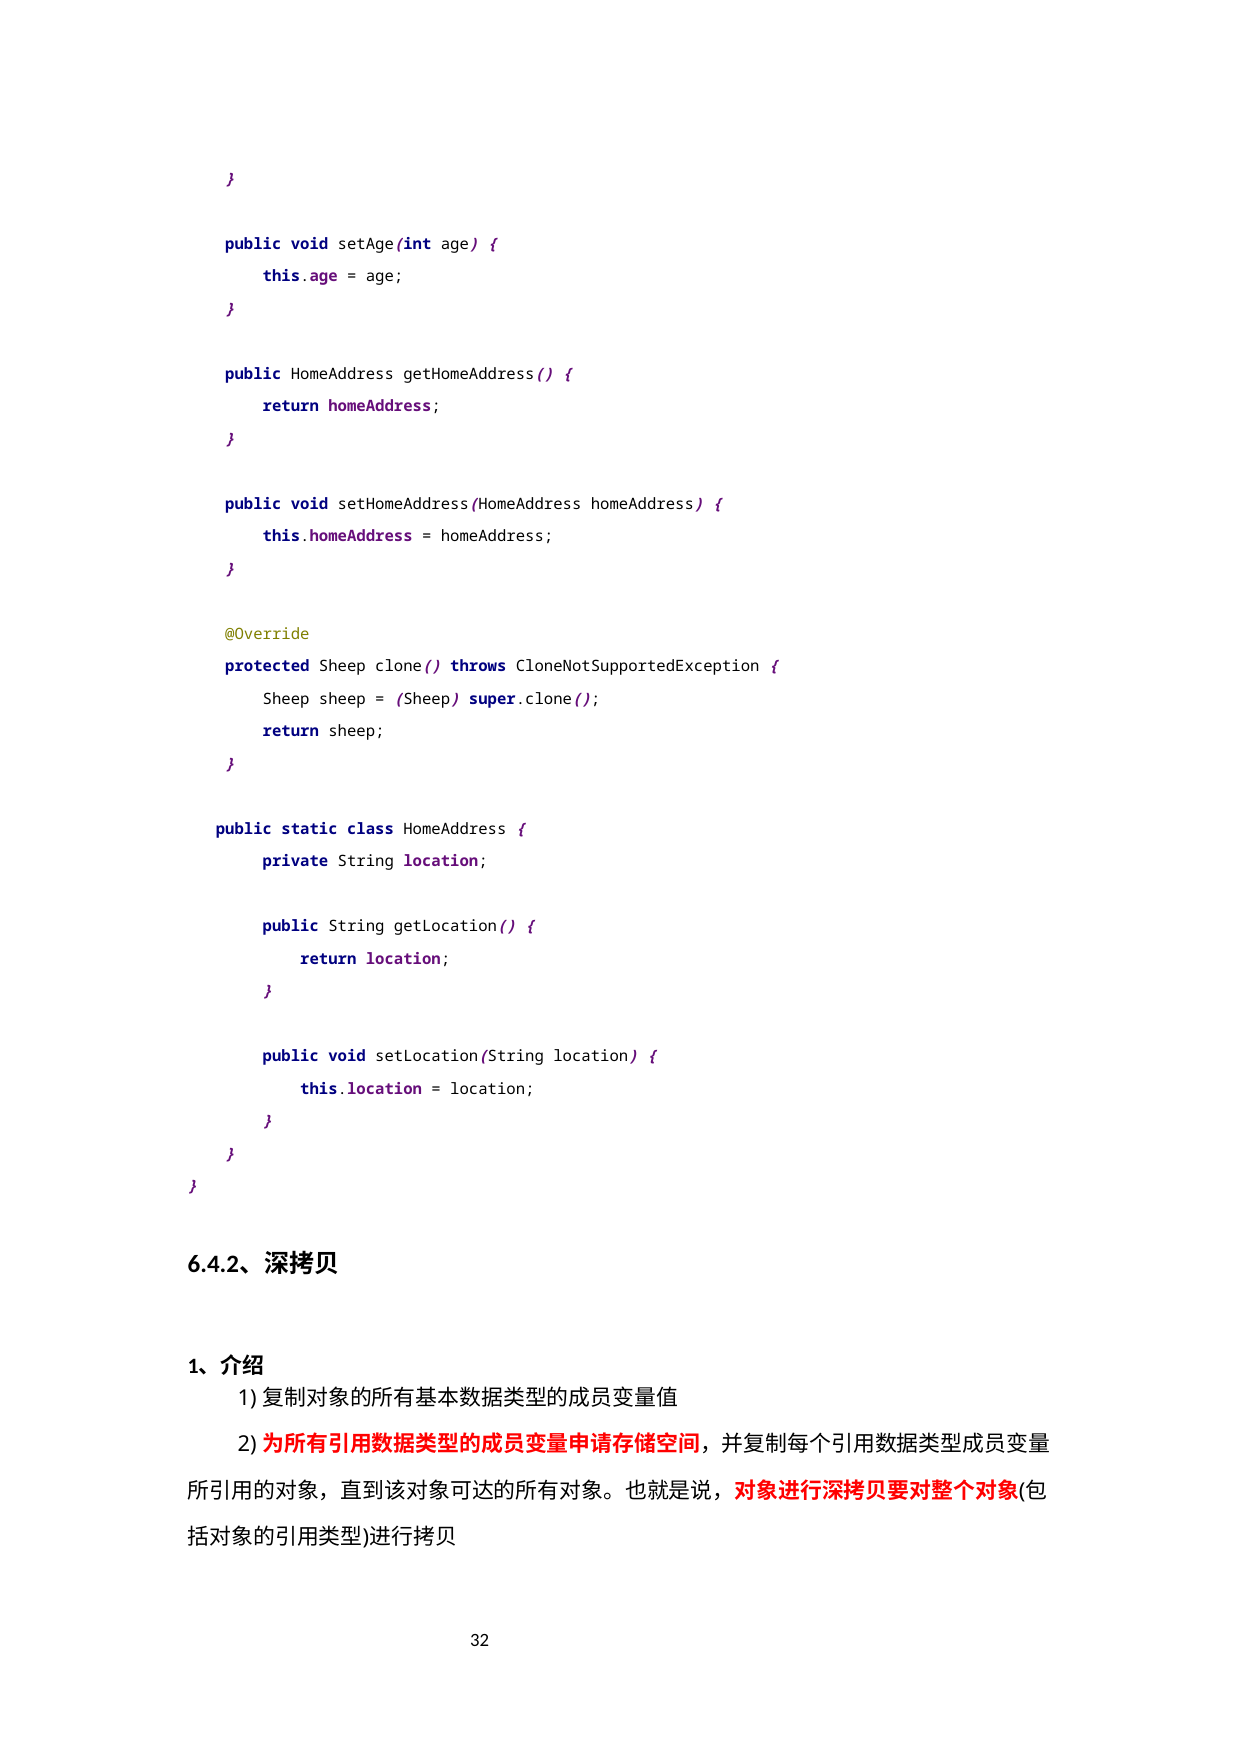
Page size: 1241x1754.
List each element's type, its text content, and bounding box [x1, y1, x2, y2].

text 2) 为所有引用数据类型的成员变量申请存储空间，并复制每个引用数据类型成员变量所引用的对象，直到该对象可达的所有对象。也就是说，对象进行深拷贝要对整个对象(包括对象的引用类型)进行拷贝 [187, 1426, 1053, 1551]
text 1) 复制对象的所有基本数据类型的成员变量值 [187, 1380, 1053, 1412]
subtitle 6.4.2、深拷贝 [187, 1229, 1053, 1294]
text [187, 162, 1053, 1202]
text 1、介绍 [187, 1347, 1053, 1380]
